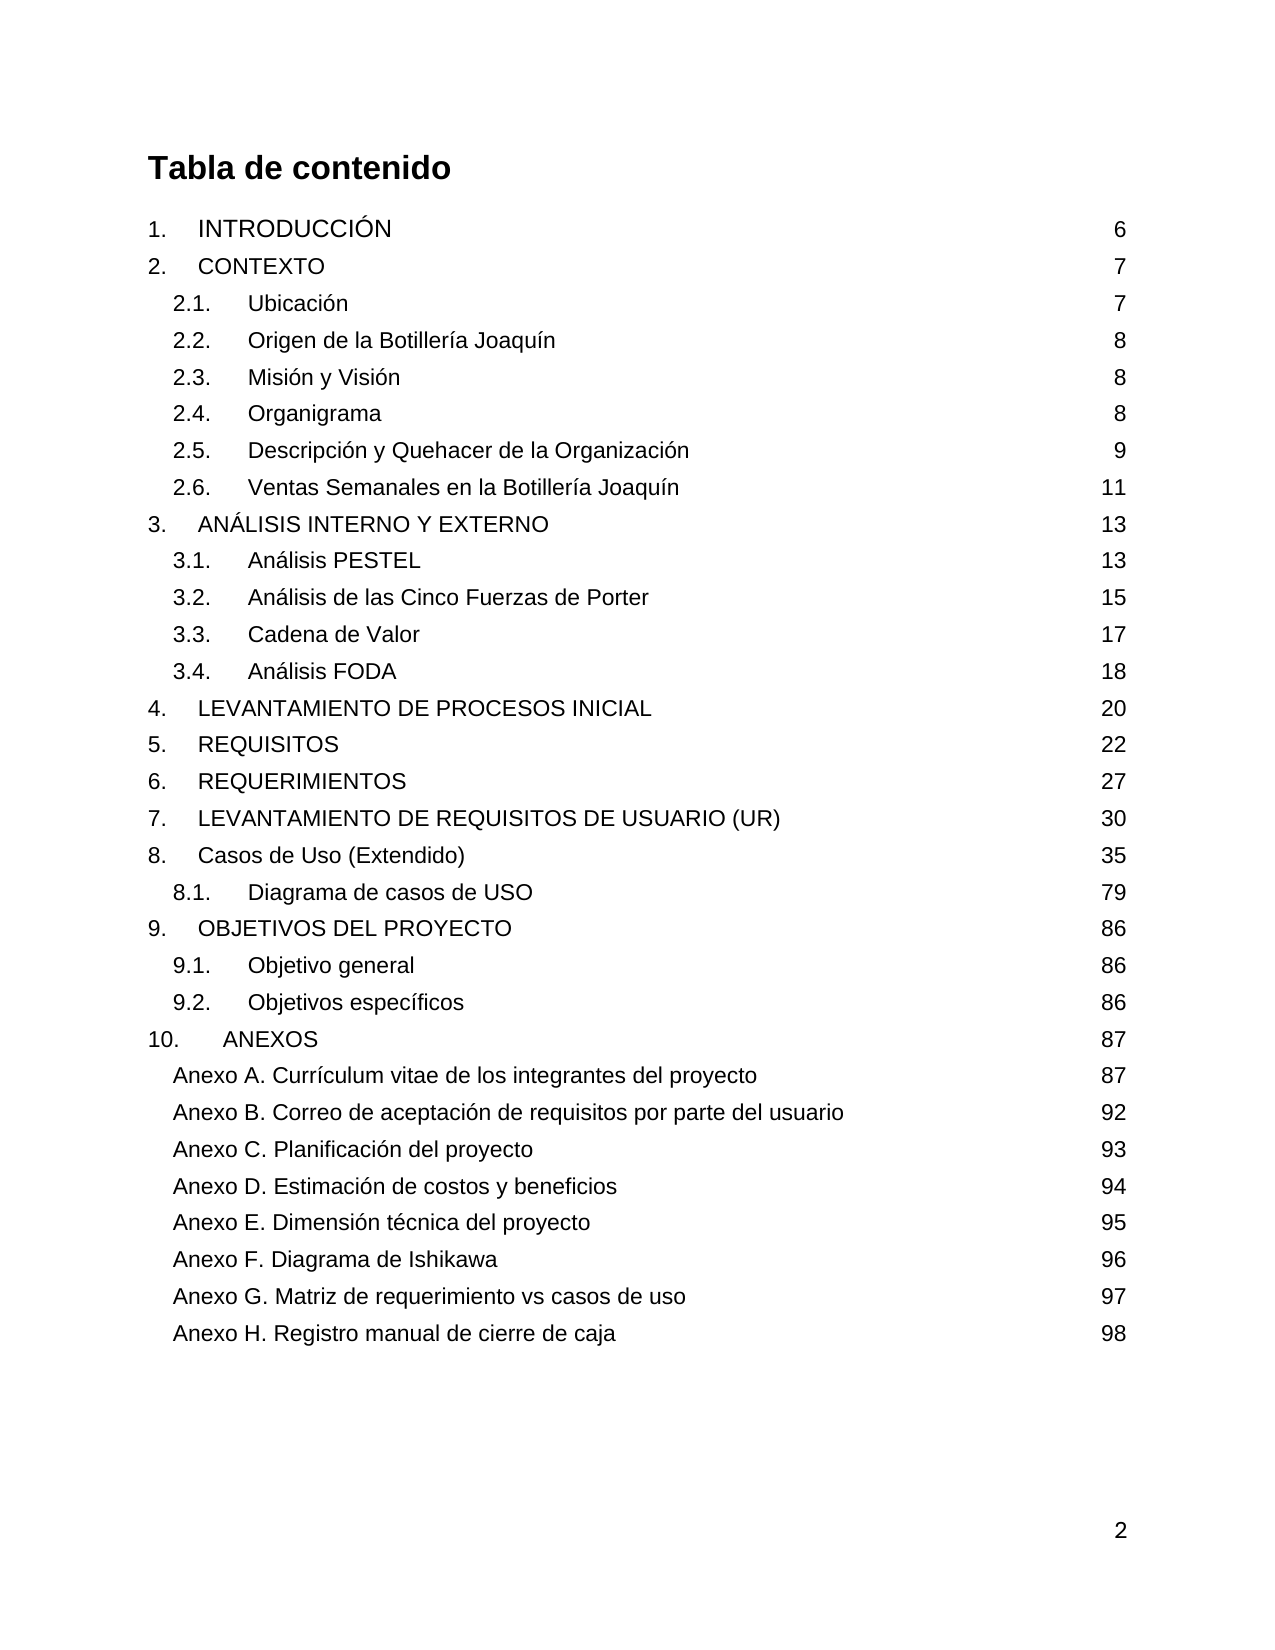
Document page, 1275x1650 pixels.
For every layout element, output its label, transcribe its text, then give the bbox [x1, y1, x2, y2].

text Tabla de contenido [148, 148, 1127, 186]
